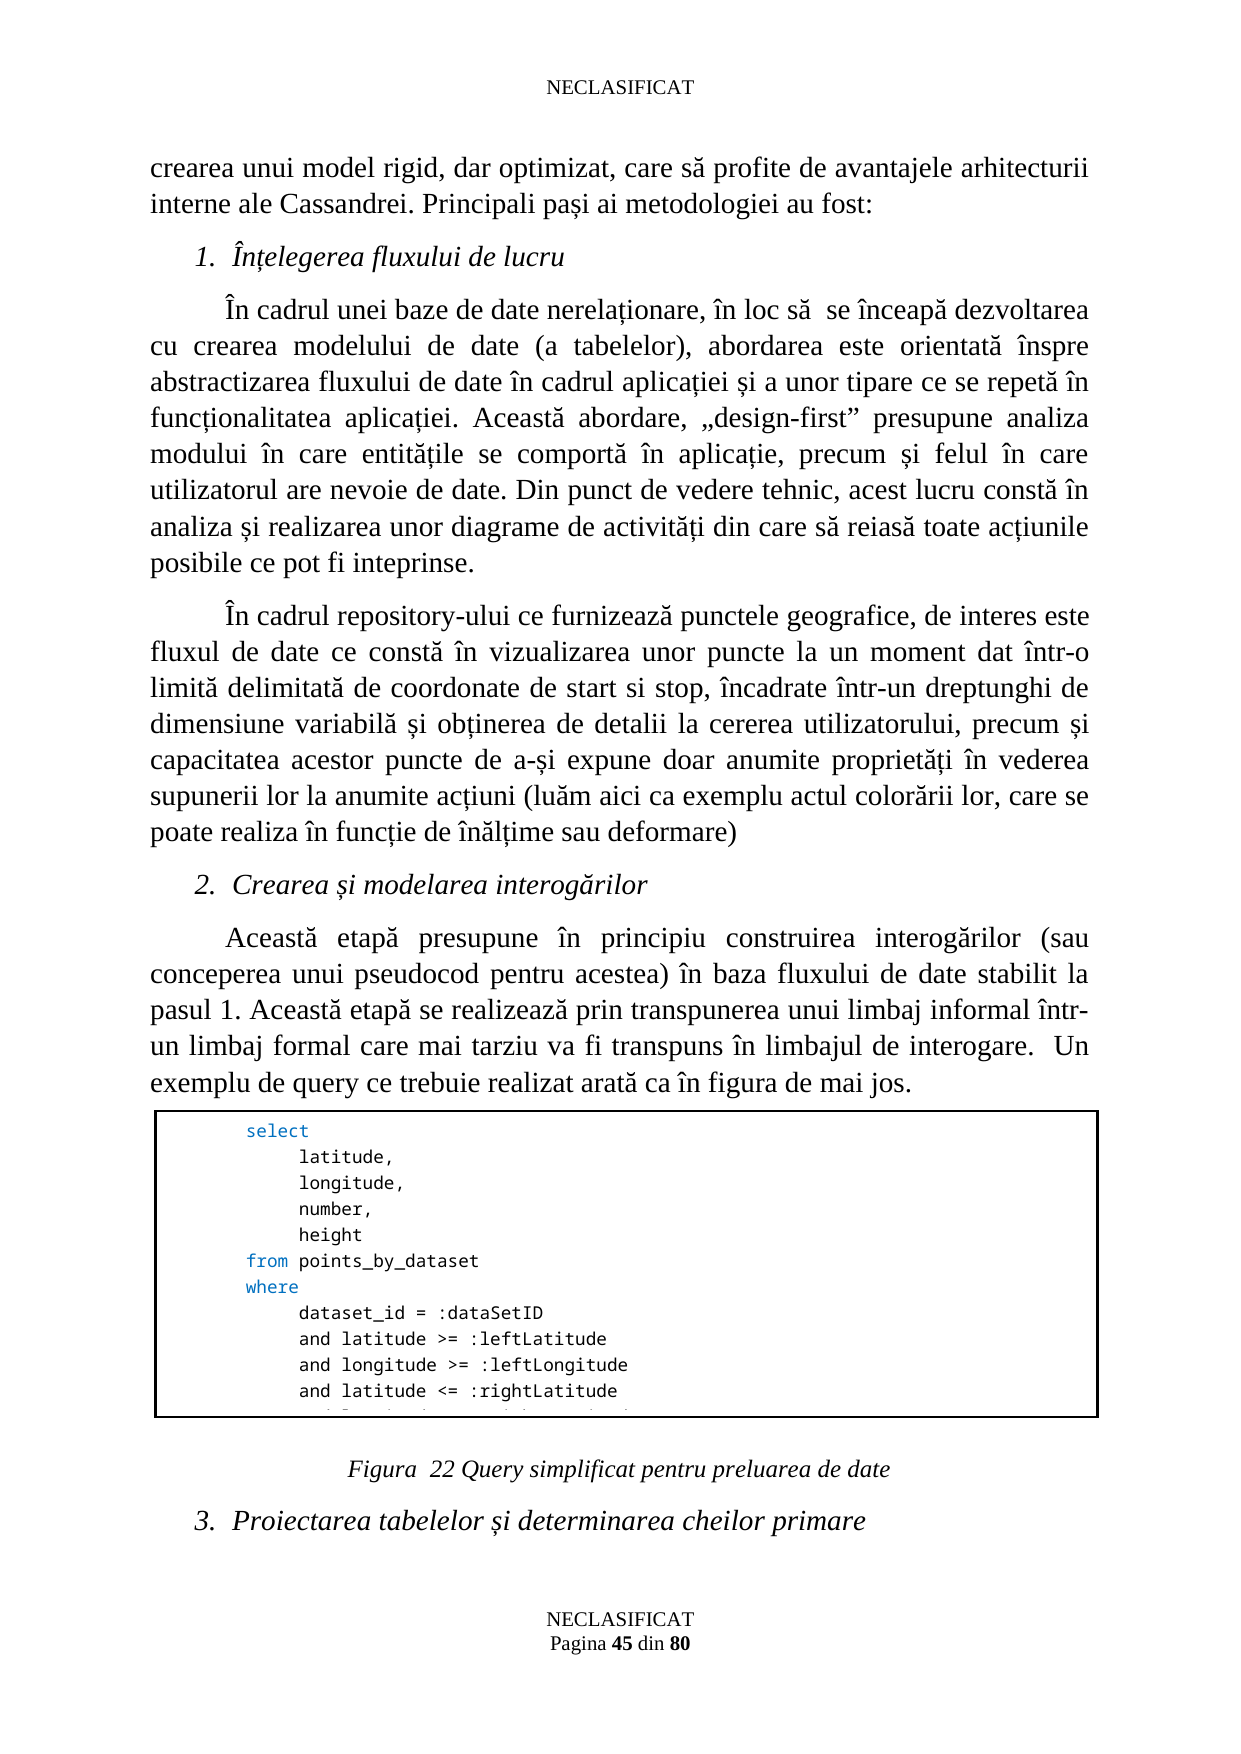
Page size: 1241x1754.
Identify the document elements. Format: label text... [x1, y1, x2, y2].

text În cadrul repository-ului ce furnizează punctele geografice, de interes este fluxul de date ce constă în vizualizarea unor puncte la un moment dat într-o limită delimitată de coordonate de start si stop, încadrate într-un dreptunghi de dimensiune variabilă și obținerea de detalii la cererea utilizatorului, precum și capacitatea acestor puncte de a-și expune doar anumite proprietăți în vederea supunerii lor la anumite acțiuni (luăm aici ca exemplu actul colorării lor, care se poate realiza în funcție de înălțime sau deformare) [150, 598, 1090, 848]
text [150, 150, 1090, 220]
text Această etapă presupune în principiu construirea interogărilor (sau conceperea unui pseudocod pentru acestea) în baza fluxului de date stabilit la pasul 1. Această etapă se realizează prin transpunerea unui limbaj informal într-un limbaj formal care mai tarziu va fi transpuns în limbajul de interogare. Un exemplu de query ce trebuie realizat arată ca în figura de mai jos. [150, 920, 1090, 1098]
list Înțelegerea fluxului de lucru [194, 239, 1090, 272]
text În cadrul unei baze de date nerelaționare, în loc să se înceapă dezvoltarea cu crearea modelului de date (a tabelelor), abordarea este orientată înspre abstractizarea fluxului de date în cadrul aplicației și a unor tipare ce se repetă în funcționalitatea aplicației. Această abordare, „design-first” presupune analiza modului în care entitățile se comportă în aplicație, precum și felul în care utilizatorul are nevoie de date. Din punct de vedere tehnic, acest lucru constă în analiza și realizarea unor diagrame de activități din care să reiasă toate acțiunile posibile ce pot fi inteprinse. [150, 292, 1090, 578]
list Crearea și modelarea interogărilor [194, 867, 1090, 901]
list Proiectarea tabelelor și determinarea cheilor primare [194, 1503, 1090, 1537]
